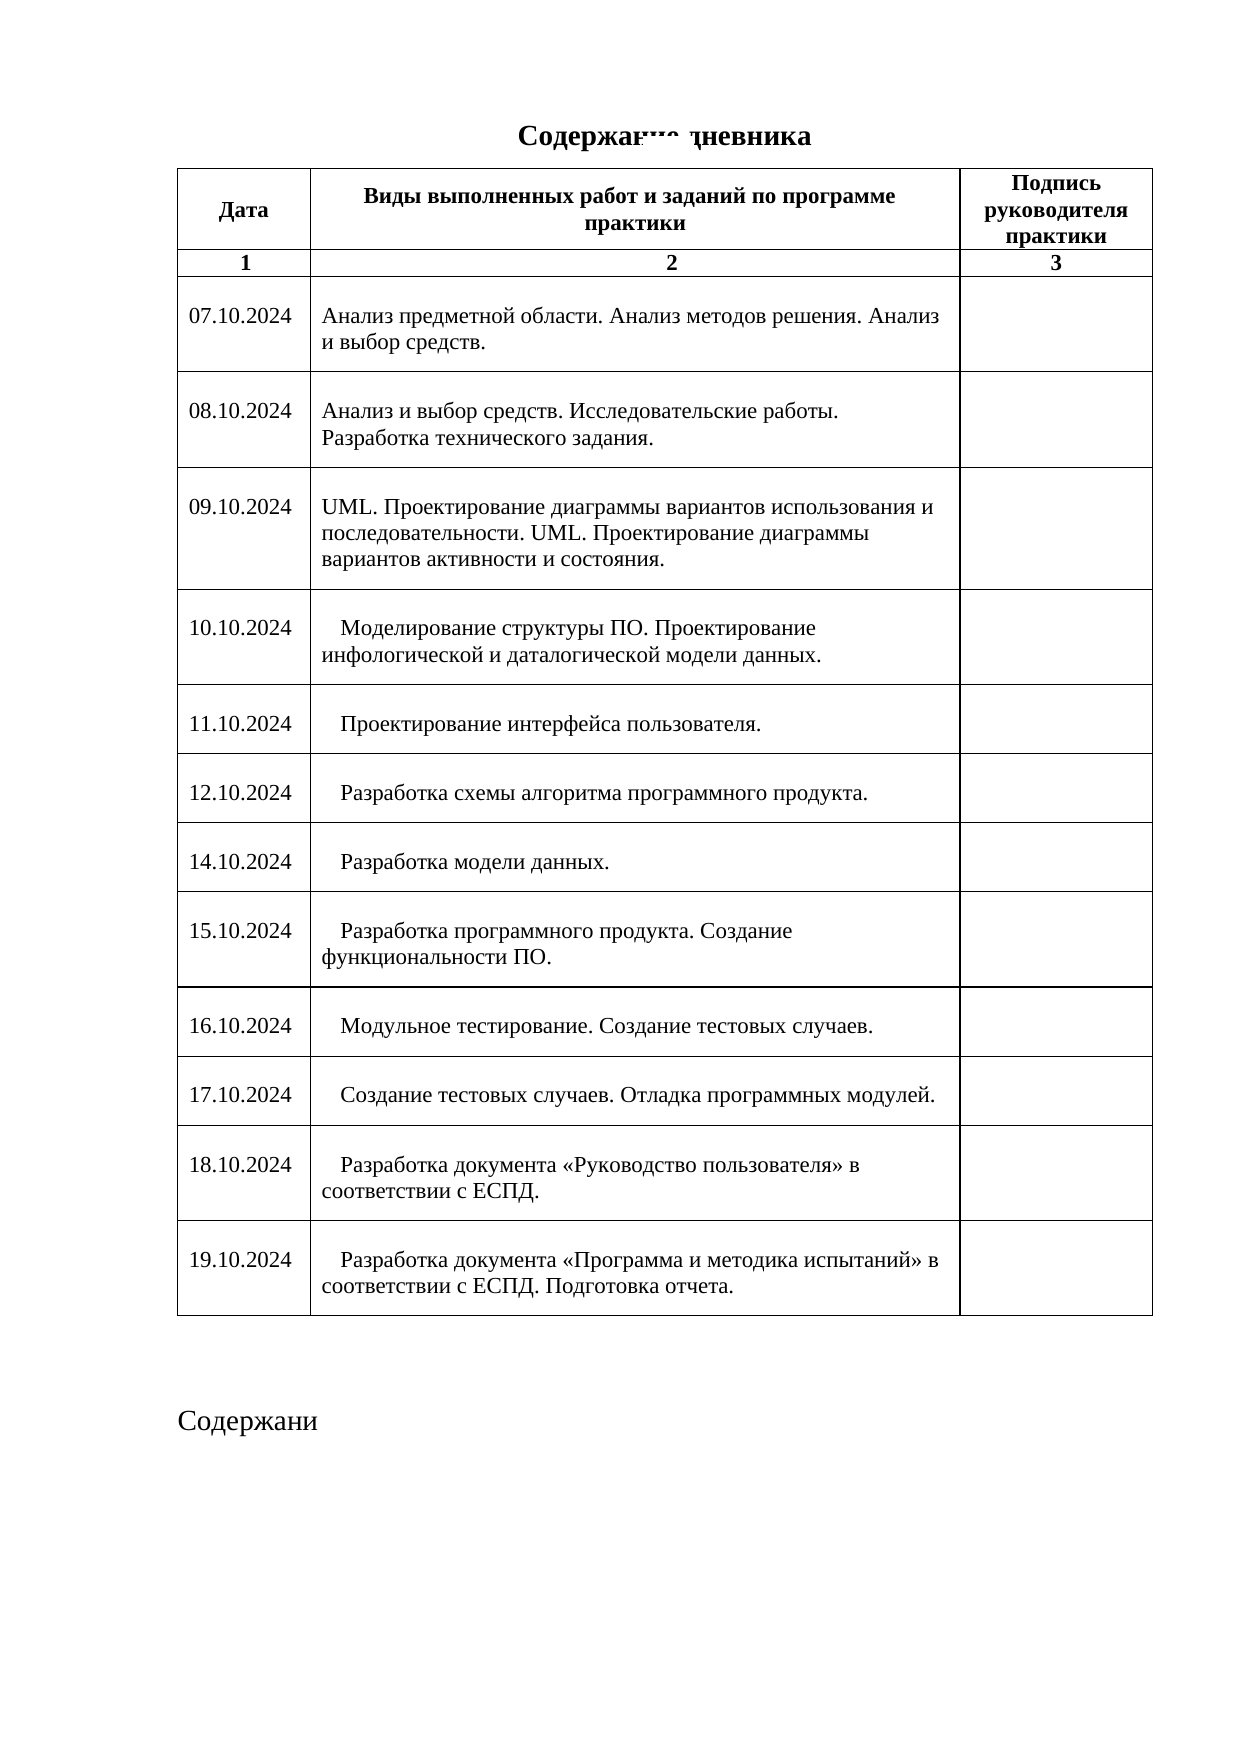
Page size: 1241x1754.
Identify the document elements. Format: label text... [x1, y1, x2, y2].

table_cell 19.10.2024 [178, 1221, 310, 1315]
table_header Дата [178, 169, 310, 248]
table_cell 09.10.2024 [178, 468, 310, 588]
table_cell 16.10.2024 [178, 988, 310, 1056]
table_cell Моделирование структуры ПО. Проектирование инфологической и даталогической модели данных. [311, 590, 959, 684]
table_cell 11.10.2024 [178, 685, 310, 753]
table_cell 2 [311, 250, 959, 276]
table_cell 3 [961, 250, 1152, 276]
table_cell [961, 468, 1152, 588]
table_cell [961, 754, 1152, 822]
table_cell Проектирование интерфейса пользователя. [311, 685, 959, 753]
table_cell [961, 988, 1152, 1056]
table_cell Анализ предметной области. Анализ методов решения. Анализ и выбор средств. [311, 277, 959, 371]
table_cell Разработка модели данных. [311, 823, 959, 891]
table_cell [961, 685, 1152, 753]
table_cell [961, 590, 1152, 684]
table_cell 1 [178, 250, 310, 276]
table_cell 10.10.2024 [178, 590, 310, 684]
table_cell 12.10.2024 [178, 754, 310, 822]
table_cell Разработка программного продукта. Создание функциональности ПО. [311, 892, 959, 986]
table_cell [961, 892, 1152, 986]
table_cell 14.10.2024 [178, 823, 310, 891]
table_cell Создание тестовых случаев. Отладка программных модулей. [311, 1057, 959, 1124]
table_cell UML. Проектирование диаграммы вариантов использования и последовательности. UML. Проектирование диаграммы вариантов активности и состояния. [311, 468, 959, 588]
table_cell Разработка документа «Программа и методика испытаний» в соответствии с ЕСПД. Подготовка отчета. [311, 1221, 959, 1315]
table_cell 17.10.2024 [178, 1057, 310, 1124]
table_cell Анализ и выбор средств. Исследовательские работы. Разработка технического задания. [311, 372, 959, 467]
table_cell 15.10.2024 [178, 892, 310, 986]
table_cell 08.10.2024 [178, 372, 310, 467]
table_cell [961, 1221, 1152, 1315]
table_cell 18.10.2024 [178, 1126, 310, 1220]
table_cell [961, 277, 1152, 371]
table_cell [961, 372, 1152, 467]
table_header Виды выполненных работ и заданий по программе практики [311, 169, 959, 248]
table_cell [961, 1057, 1152, 1124]
table_cell [961, 823, 1152, 891]
table_cell 07.10.2024 [178, 277, 310, 371]
table_header Подпись руководителя практики [961, 169, 1152, 248]
table_cell [961, 1126, 1152, 1220]
text Содержание дневника [177, 118, 1152, 152]
table_cell Разработка документа «Руководство пользователя» в соответствии с ЕСПД. [311, 1126, 959, 1220]
table_cell Разработка схемы алгоритма программного продукта. [311, 754, 959, 822]
table_cell Модульное тестирование. Создание тестовых случаев. [311, 988, 959, 1056]
